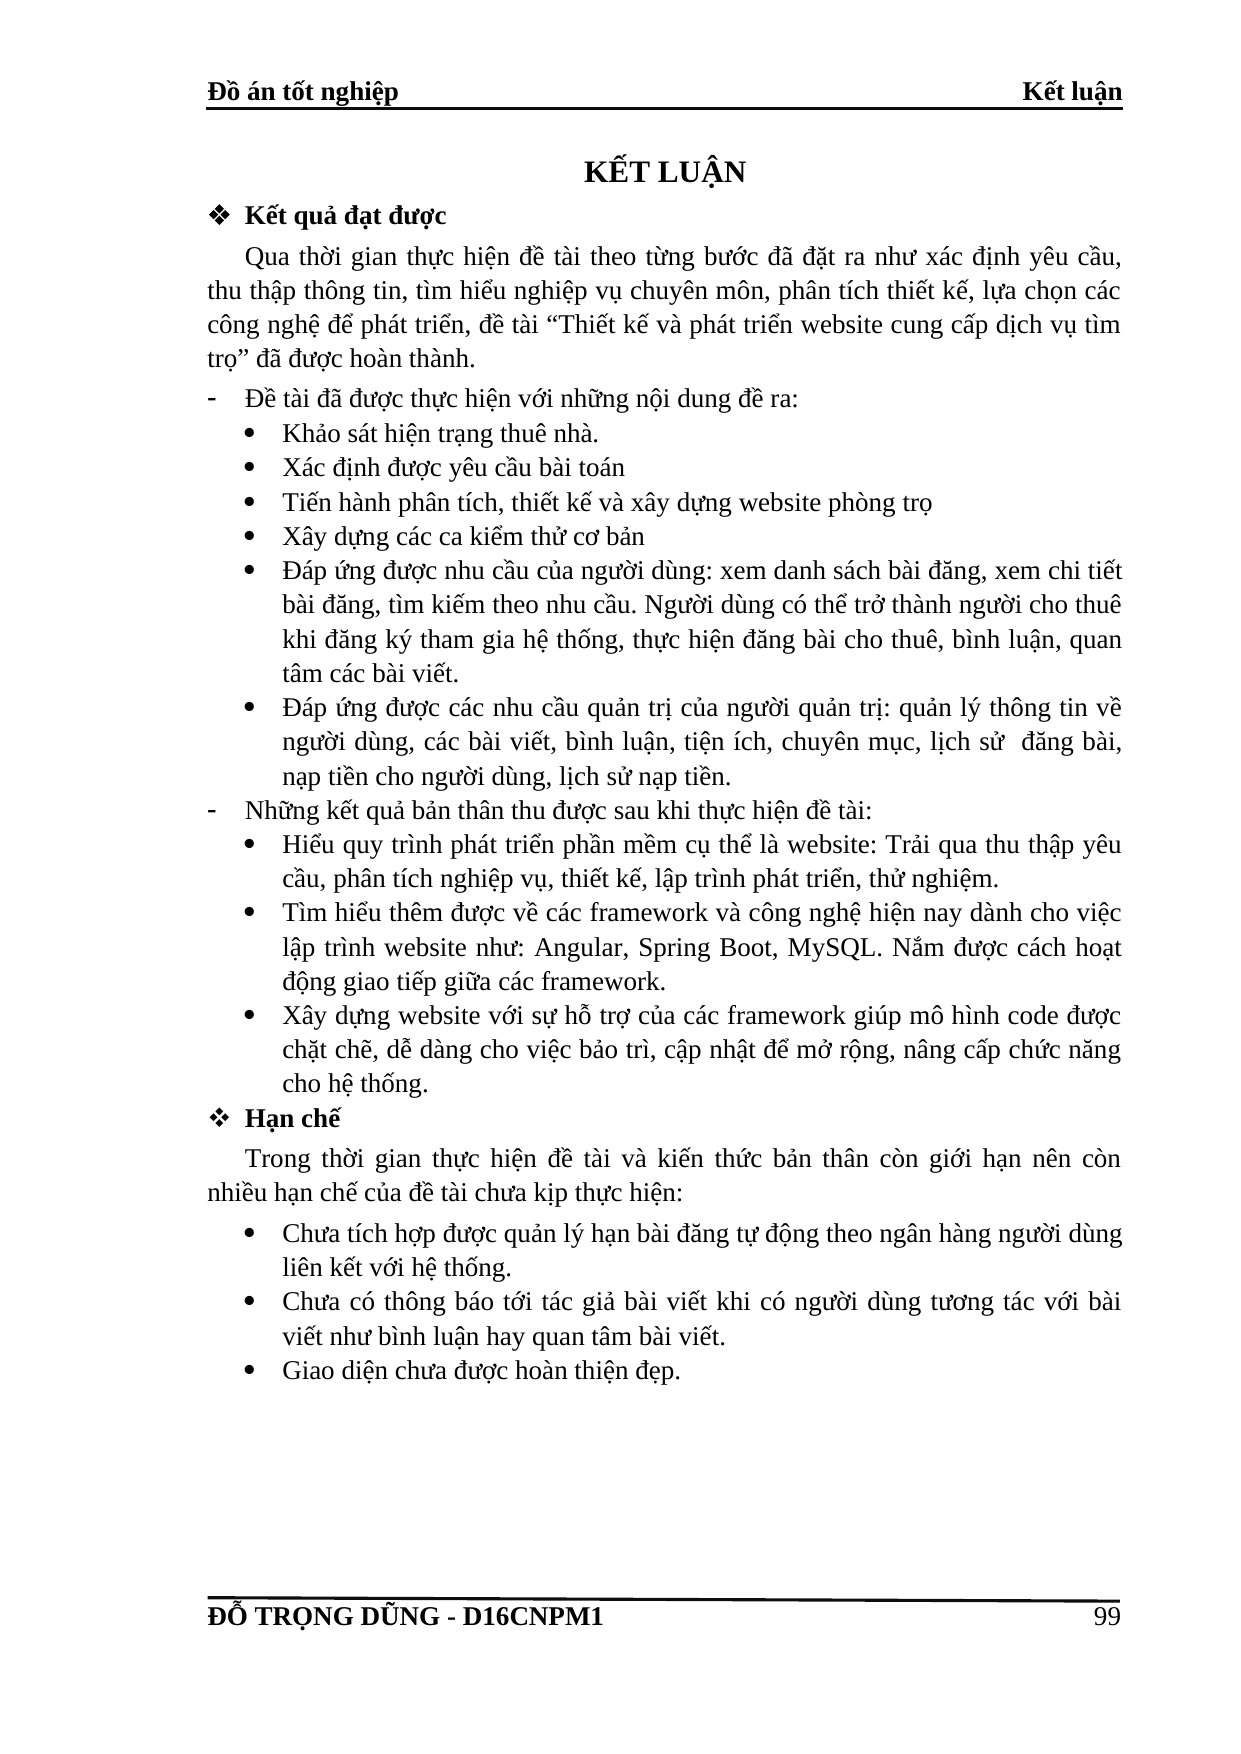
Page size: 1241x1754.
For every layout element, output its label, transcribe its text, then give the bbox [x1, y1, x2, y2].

list Đề tài đã được thực hiện với những nội dung đề ra: [207, 382, 1123, 414]
list Đáp ứng được các nhu cầu quản trị của người quản trị: quản lý thông tin về người dùng, các bài viết, bình luận, tiện ích, chuyên mục, lịch sử đăng bài, nạp tiền cho người dùng, lịch sử nạp tiền. [244, 691, 1123, 791]
list Đáp ứng được nhu cầu của người dùng: xem danh sách bài đăng, xem chi tiết bài đăng, tìm kiếm theo nhu cầu. Người dùng có thể trở thành người cho thuê khi đăng ký tham gia hệ thống, thực hiện đăng bài cho thuê, bình luận, quan tâm các bài viết. [244, 554, 1123, 688]
list Hiểu quy trình phát triển phần mềm cụ thể là website: Trải qua thu thập yêu cầu, phân tích nghiệp vụ, thiết kế, lập trình phát triển, thử nghiệm. [244, 828, 1123, 893]
list Chưa có thông báo tới tác giả bài viết khi có người dùng tương tác với bài viết như bình luận hay quan tâm bài viết. [244, 1285, 1123, 1351]
list Chưa tích hợp được quản lý hạn bài đăng tự động theo ngân hàng người dùng liên kết với hệ thống. [244, 1217, 1123, 1282]
list Khảo sát hiện trạng thuê nhà. [244, 417, 1123, 448]
list Kết quả đạt được [207, 199, 1123, 230]
text Qua thời gian thực hiện đề tài theo từng bước đã đặt ra như xác định yêu cầu, thu thập thông tin, tìm hiểu nghiệp vụ chuyên môn, phân tích thiết kế, lựa chọn các công nghệ để phát triển, đề tài “Thiết kế và phát triển website cung cấp dịch vụ tìm trọ” đã được hoàn thành. [207, 239, 1123, 373]
list Xây dựng website với sự hỗ trợ của các framework giúp mô hình code được chặt chẽ, dễ dàng cho việc bảo trì, cập nhật để mở rộng, nâng cấp chức năng cho hệ thống. [244, 999, 1123, 1099]
text Trong thời gian thực hiện đề tài và kiến thức bản thân còn giới hạn nên còn nhiều hạn chế của đề tài chưa kịp thực hiện: [207, 1142, 1123, 1208]
list Hạn chế [207, 1102, 1123, 1133]
list Xác định được yêu cầu bài toán [244, 451, 1123, 482]
list Giao diện chưa được hoàn thiện đẹp. [244, 1354, 1123, 1385]
list Tìm hiểu thêm được về các framework và công nghệ hiện nay dành cho việc lập trình website như: Angular, Spring Boot, MySQL. Nắm được cách hoạt động giao tiếp giữa các framework. [244, 897, 1123, 996]
list Tiến hành phân tích, thiết kế và xây dựng website phòng trọ [244, 486, 1123, 517]
list Xây dựng các ca kiểm thử cơ bản [244, 520, 1123, 551]
subtitle KẾT LUẬN [207, 153, 1123, 189]
list Những kết quả bản thân thu được sau khi thực hiện đề tài: [207, 794, 1123, 825]
